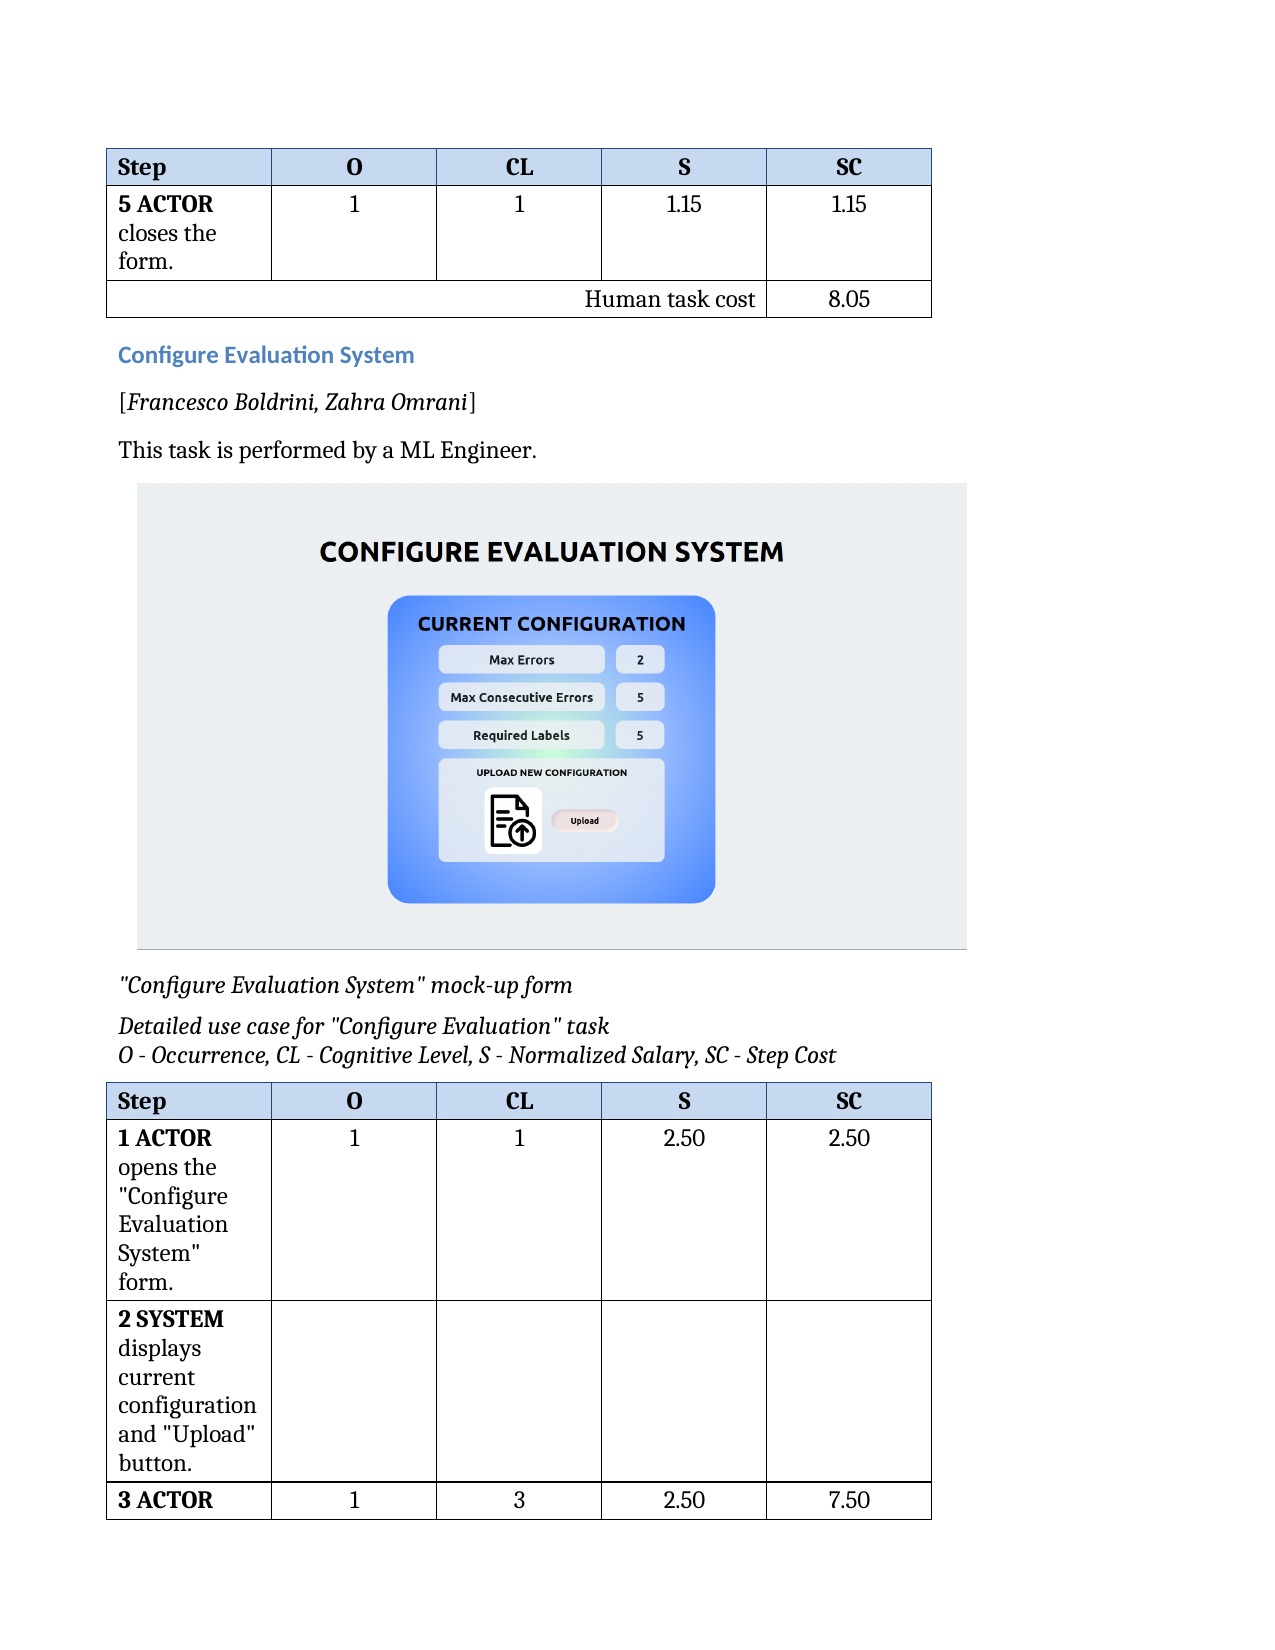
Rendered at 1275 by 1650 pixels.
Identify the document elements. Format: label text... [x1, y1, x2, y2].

table_header Step [107, 149, 271, 185]
table_cell 8.05 [767, 281, 931, 317]
table_cell [272, 1301, 436, 1481]
table_cell 1.15 [602, 186, 766, 280]
table_cell 5 ACTOR closes the form. [107, 186, 271, 280]
table_cell 2 SYSTEM displays current configuration and "Upload" button. [107, 1301, 271, 1481]
text This task is performed by a ML Engineer. [118, 436, 1157, 464]
table_header Step [107, 1083, 271, 1119]
table_header CL [437, 149, 601, 185]
text Detailed use case for "Configure Evaluation" task O - Occurrence, CL - Cognitive Level, S - Normalized Salary, SC - Step Cost [118, 1012, 1157, 1069]
table_header S [602, 1083, 766, 1119]
table_cell 3 [437, 1483, 601, 1519]
table_cell 1 [272, 186, 436, 280]
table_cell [107, 1483, 271, 1519]
table_header SC [767, 149, 931, 185]
table_cell [602, 1301, 766, 1481]
table_cell 1 [437, 1120, 601, 1300]
table_header O [272, 149, 436, 185]
table_cell 1 [272, 1120, 436, 1300]
table_cell 1.15 [767, 186, 931, 280]
text "Configure Evaluation System" mock-up form [118, 971, 1157, 999]
table_cell Human task cost [107, 281, 766, 317]
table_cell 2.50 [602, 1120, 766, 1300]
table_cell 1 ACTOR opens the "Configure Evaluation System" form. [107, 1120, 271, 1300]
table_cell 2.50 [602, 1483, 766, 1519]
table_cell 7.50 [767, 1483, 931, 1519]
table_cell 1 [437, 186, 601, 280]
table_cell [767, 1301, 931, 1481]
table_cell [437, 1301, 601, 1481]
table_cell 1 [272, 1483, 436, 1519]
table_header S [602, 149, 766, 185]
table_header CL [437, 1083, 601, 1119]
subtitle Configure Evaluation System [118, 339, 1157, 369]
table_header O [272, 1083, 436, 1119]
text [Francesco Boldrini, Zahra Omrani] [118, 388, 1157, 417]
table_cell 2.50 [767, 1120, 931, 1300]
picture [137, 483, 967, 950]
table_header SC [767, 1083, 931, 1119]
